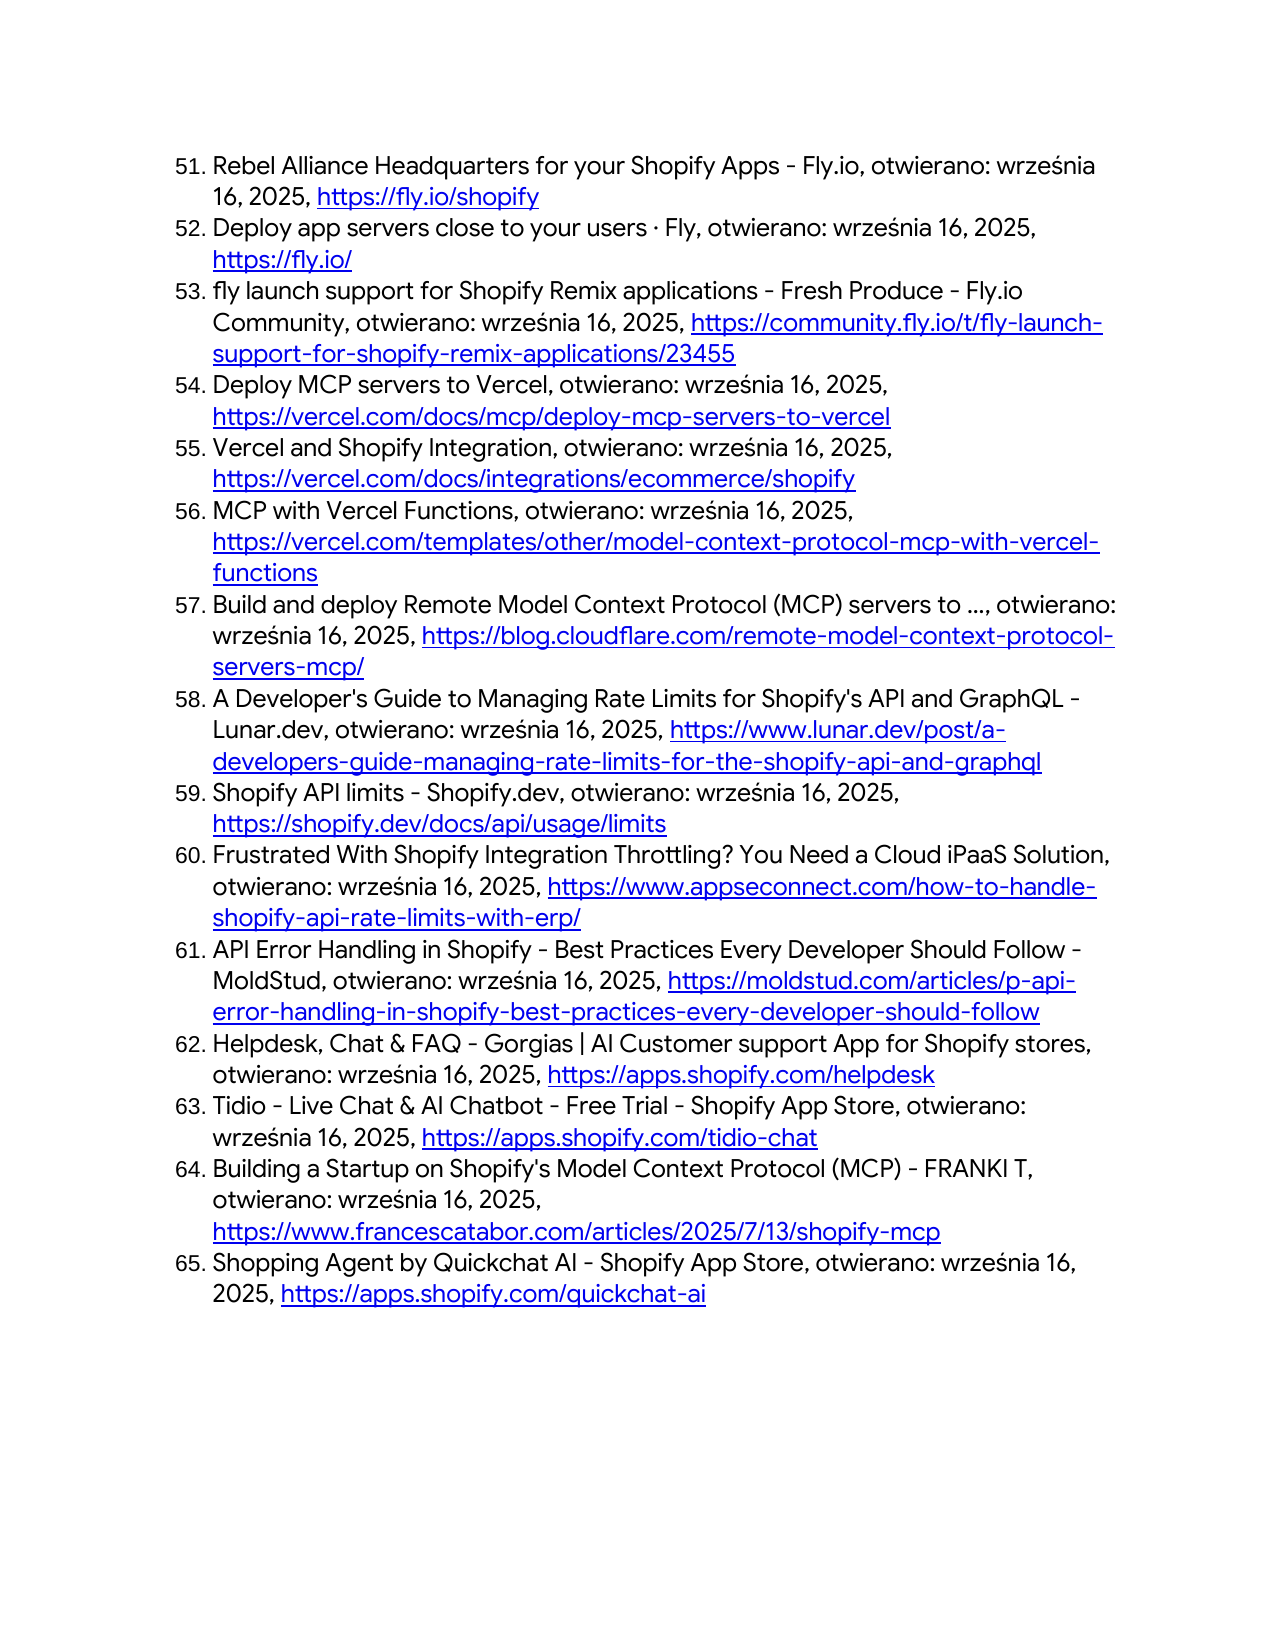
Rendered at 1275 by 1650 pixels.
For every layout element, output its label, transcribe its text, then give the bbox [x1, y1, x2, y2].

list fly launch support for Shopify Remix applications - Fresh Produce - Fly.io Community, otwierano: września 16, 2025, https://community.fly.io/t/fly-launch-support-for-shopify-remix-applications/23455 [175, 275, 1125, 369]
list Rebel Alliance Headquarters for your Shopify Apps - Fly.io, otwierano: września 16, 2025, https://fly.io/shopify [175, 150, 1125, 213]
list API Error Handling in Shopify - Best Practices Every Developer Should Follow - MoldStud, otwierano: września 16, 2025, https://moldstud.com/articles/p-api-error-handling-in-shopify-best-practices-every-developer-should-follow [175, 934, 1125, 1028]
list A Developer's Guide to Managing Rate Limits for Shopify's API and GraphQL - Lunar.dev, otwierano: września 16, 2025, https://www.lunar.dev/post/a-developers-guide-managing-rate-limits-for-the-shopify-api-and-graphql [175, 683, 1125, 777]
list Deploy app servers close to your users · Fly, otwierano: września 16, 2025, https://fly.io/ [175, 213, 1125, 275]
list Frustrated With Shopify Integration Throttling? You Need a Cloud iPaaS Solution, otwierano: września 16, 2025, https://www.appseconnect.com/how-to-handle-shopify-api-rate-limits-with-erp/ [175, 840, 1125, 934]
list Vercel and Shopify Integration, otwierano: września 16, 2025, https://vercel.com/docs/integrations/ecommerce/shopify [175, 432, 1125, 495]
list Shopify API limits - Shopify.dev, otwierano: września 16, 2025, https://shopify.dev/docs/api/usage/limits [175, 777, 1125, 840]
list Tidio ‑ Live Chat & AI Chatbot - Free Trial - Shopify App Store, otwierano: września 16, 2025, https://apps.shopify.com/tidio-chat [175, 1091, 1125, 1153]
list Deploy MCP servers to Vercel, otwierano: września 16, 2025, https://vercel.com/docs/mcp/deploy-mcp-servers-to-vercel [175, 369, 1125, 432]
list Building a Startup on Shopify's Model Context Protocol (MCP) - FRANKI T, otwierano: września 16, 2025, https://www.francescatabor.com/articles/2025/7/13/shopify-mcp [175, 1153, 1125, 1247]
list MCP with Vercel Functions, otwierano: września 16, 2025, https://vercel.com/templates/other/model-context-protocol-mcp-with-vercel-functions [175, 495, 1125, 589]
list Build and deploy Remote Model Context Protocol (MCP) servers to ..., otwierano: września 16, 2025, https://blog.cloudflare.com/remote-model-context-protocol-servers-mcp/ [175, 589, 1125, 683]
list Shopping Agent by Quickchat AI - Shopify App Store, otwierano: września 16, 2025, https://apps.shopify.com/quickchat-ai [175, 1247, 1125, 1310]
list Helpdesk, Chat & FAQ - Gorgias | AI Customer support App for Shopify stores, otwierano: września 16, 2025, https://apps.shopify.com/helpdesk [175, 1028, 1125, 1091]
